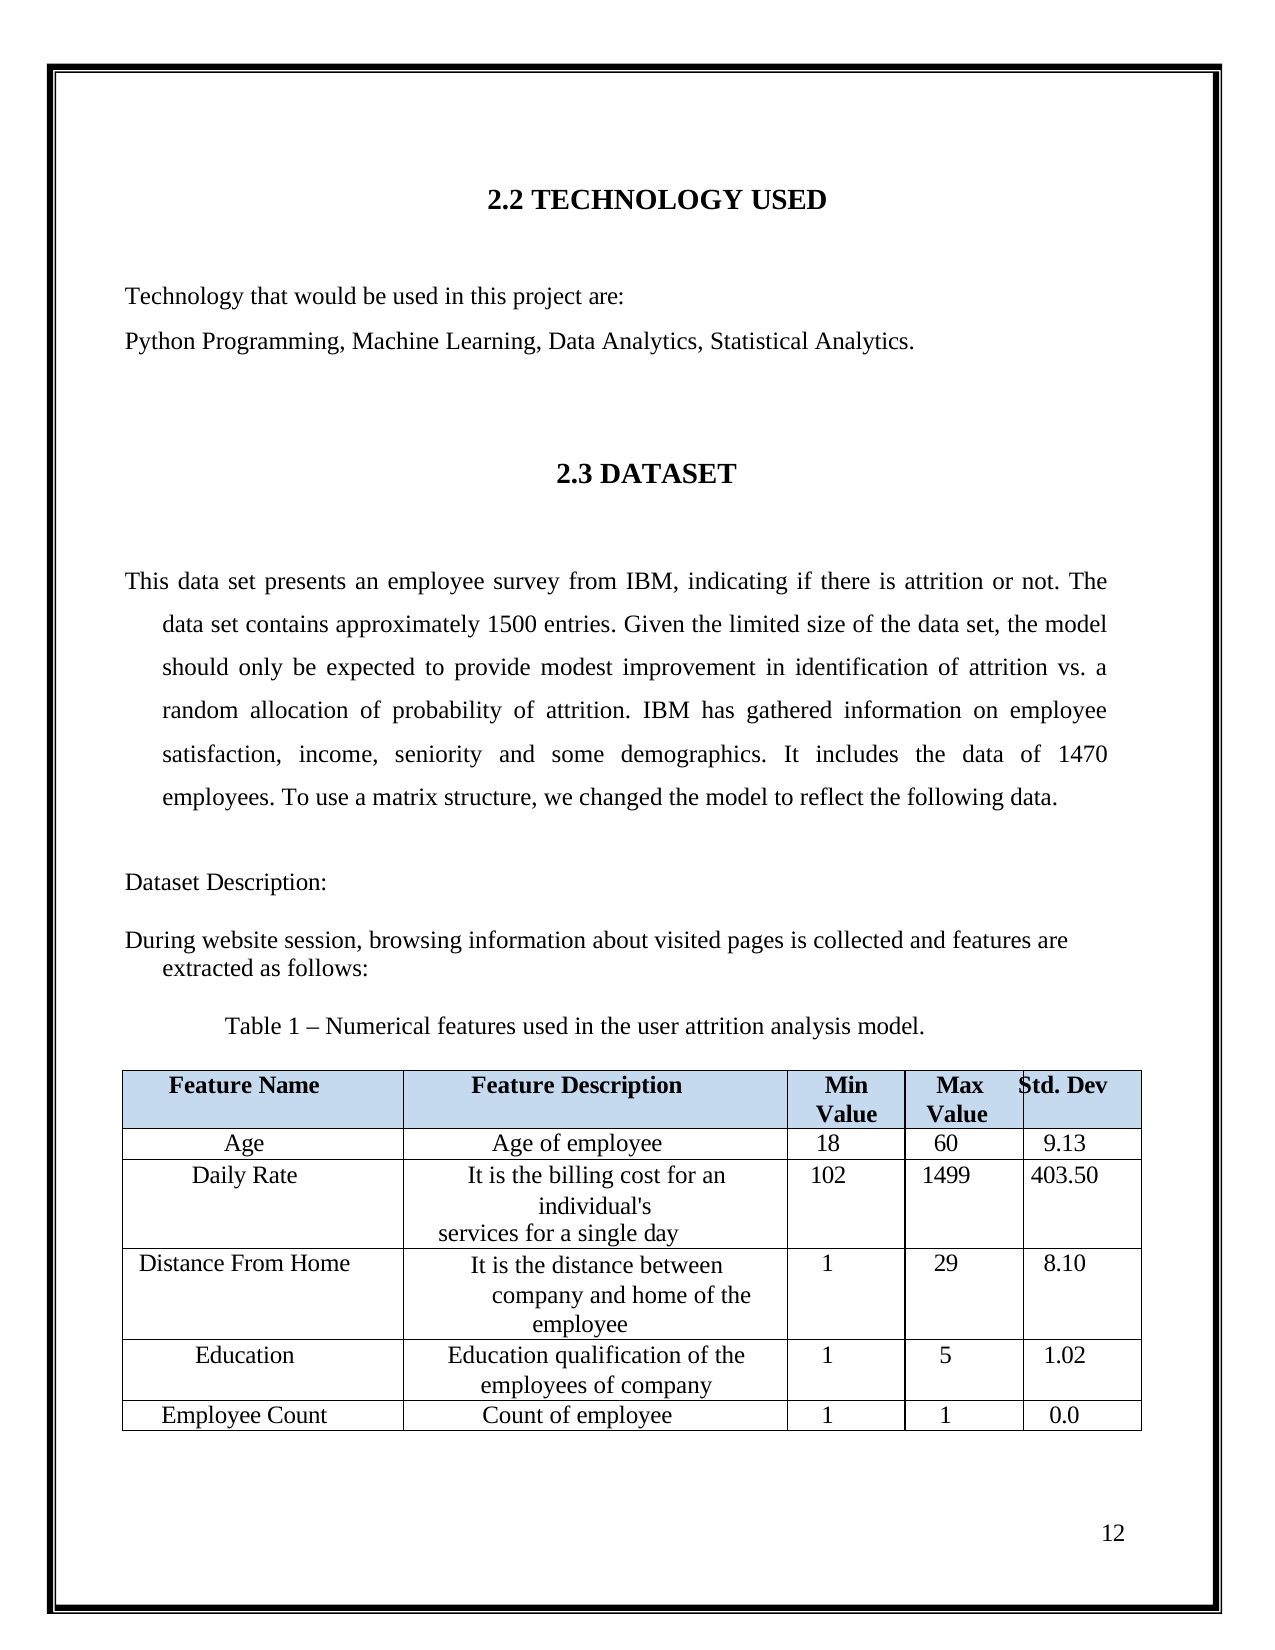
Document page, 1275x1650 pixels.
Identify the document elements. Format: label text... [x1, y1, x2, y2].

subtitle DATASET [556, 457, 1200, 490]
table_cell 1 [788, 1249, 904, 1339]
table_cell Distance From Home [123, 1249, 403, 1339]
table_cell Age [123, 1129, 403, 1159]
text Dataset Description: [124, 867, 1200, 896]
table_cell 1 [788, 1401, 904, 1430]
table_cell 1.02 [1024, 1340, 1141, 1399]
table_header Feature Name [123, 1071, 403, 1128]
table_cell 0.0 [1024, 1401, 1141, 1430]
table_cell Education qualification of the employees of company [404, 1340, 787, 1399]
table_cell 1 [788, 1340, 904, 1399]
table_cell Daily Rate [123, 1160, 403, 1248]
table_cell 102 [788, 1160, 904, 1248]
table_cell Education [123, 1340, 403, 1399]
table_cell Age of employee [404, 1129, 787, 1159]
table_cell 5 [906, 1340, 1023, 1399]
subtitle TECHNOLOGY USED [487, 182, 1200, 215]
table_cell 403.50 [1024, 1160, 1141, 1248]
text During website session, browsing information about visited pages is collected and features are extracted as follows: [124, 925, 1126, 982]
table_cell 29 [906, 1249, 1023, 1339]
text Python Programming, Machine Learning, Data Analytics, Statistical Analytics. [124, 326, 1200, 355]
table_cell 8.10 [1024, 1249, 1141, 1339]
table_cell It is the billing cost for an individual's services for a single day [404, 1160, 787, 1248]
table_header Feature Description [404, 1071, 787, 1128]
text Technology that would be used in this project are: [124, 281, 1200, 310]
table_cell It is the distance between company and home of the employee [404, 1249, 787, 1339]
table_cell 60 [906, 1129, 1023, 1159]
table_cell Employee Count [123, 1401, 403, 1430]
text Table 1 – Numerical features used in the user attrition analysis model. [224, 1011, 1200, 1040]
text This data set presents an employee survey from IBM, indicating if there is attrition or not. The data set contains approximately 1500 entries. Given the limited size of the data set, the model should only be expected to provide modest improvement in identification of attrition vs. a random allocation of probability of attrition. IBM has gathered information on employee satisfaction, income, seniority and some demographics. It includes the data of 1470 employees. To use a matrix structure, we changed the model to reflect the following data. [124, 566, 1108, 811]
table_header Min Value [788, 1071, 904, 1128]
table_cell 1499 [906, 1160, 1023, 1248]
table_cell 9.13 [1024, 1129, 1141, 1159]
table_cell Count of employee [404, 1401, 787, 1430]
table_cell 18 [788, 1129, 904, 1159]
table_cell 1 [906, 1401, 1023, 1430]
table_header Std. Dev [1024, 1071, 1141, 1128]
table_header Max Value [906, 1071, 1023, 1128]
